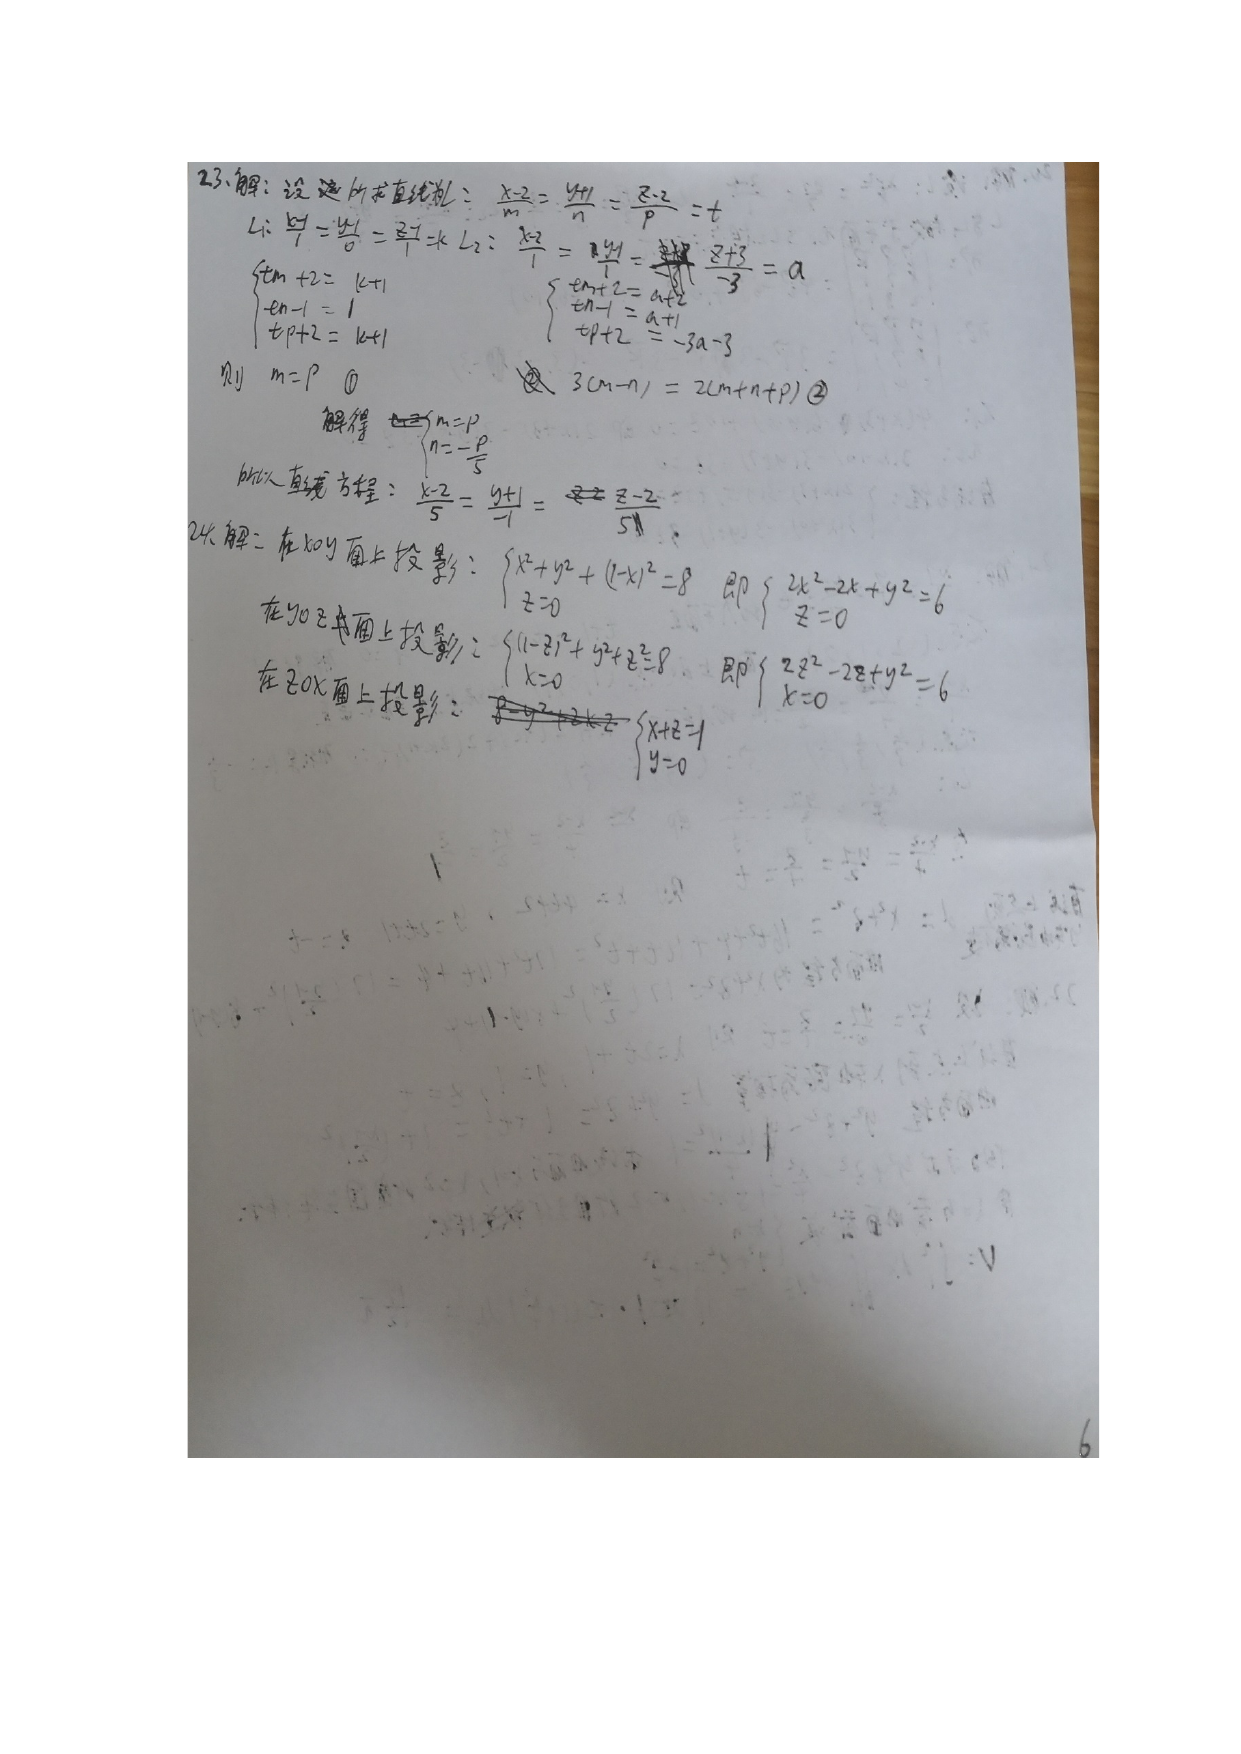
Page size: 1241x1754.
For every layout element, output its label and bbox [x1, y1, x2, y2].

picture [187, 162, 1100, 1458]
